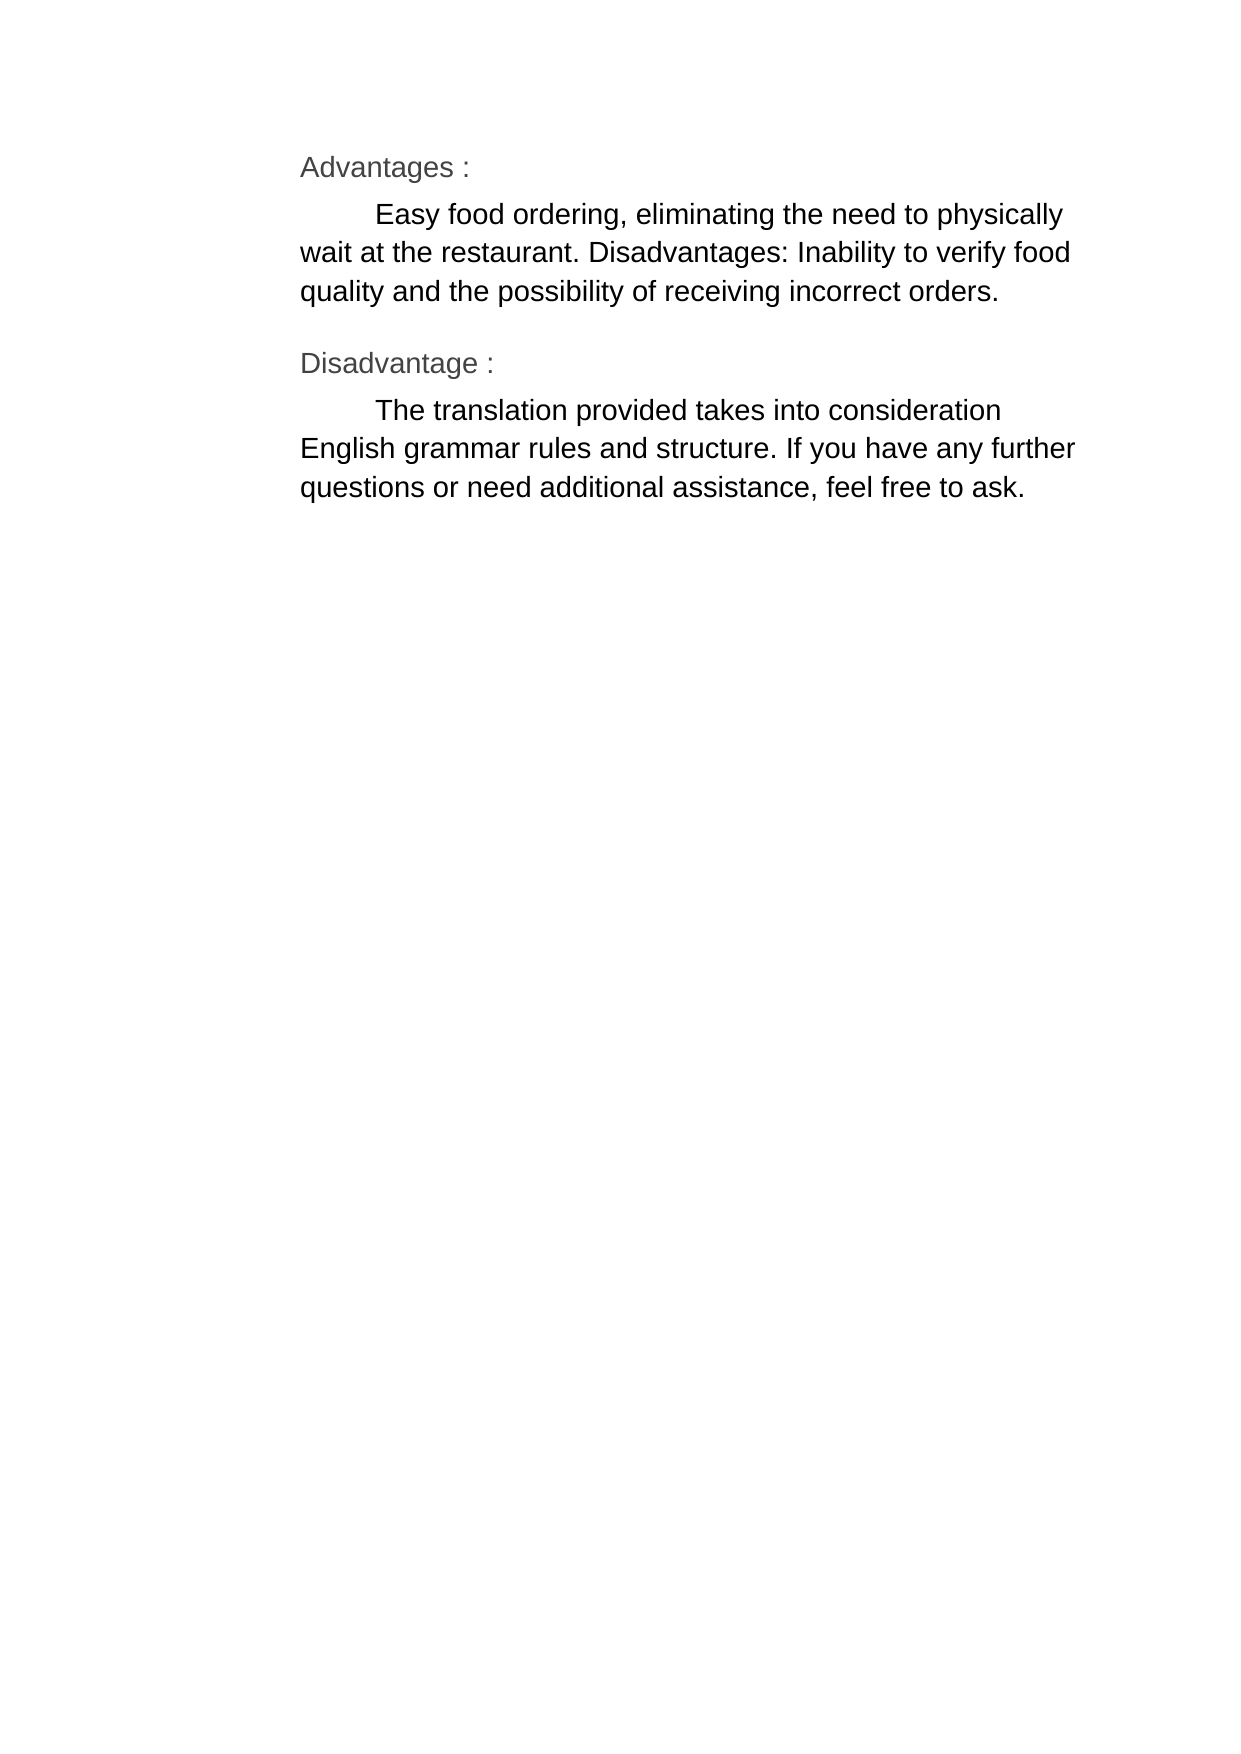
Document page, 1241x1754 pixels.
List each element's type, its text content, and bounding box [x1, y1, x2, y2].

text The translation provided takes into consideration English grammar rules and structure. If you have any further questions or need additional assistance, feel free to ask. [300, 393, 1090, 503]
subtitle Advantages : [225, 150, 1090, 183]
text Easy food ordering, eliminating the need to physically wait at the restaurant. Disadvantages: Inability to verify food quality and the possibility of receiving incorrect orders. [300, 197, 1090, 307]
subtitle Disadvantage : [225, 346, 1090, 379]
